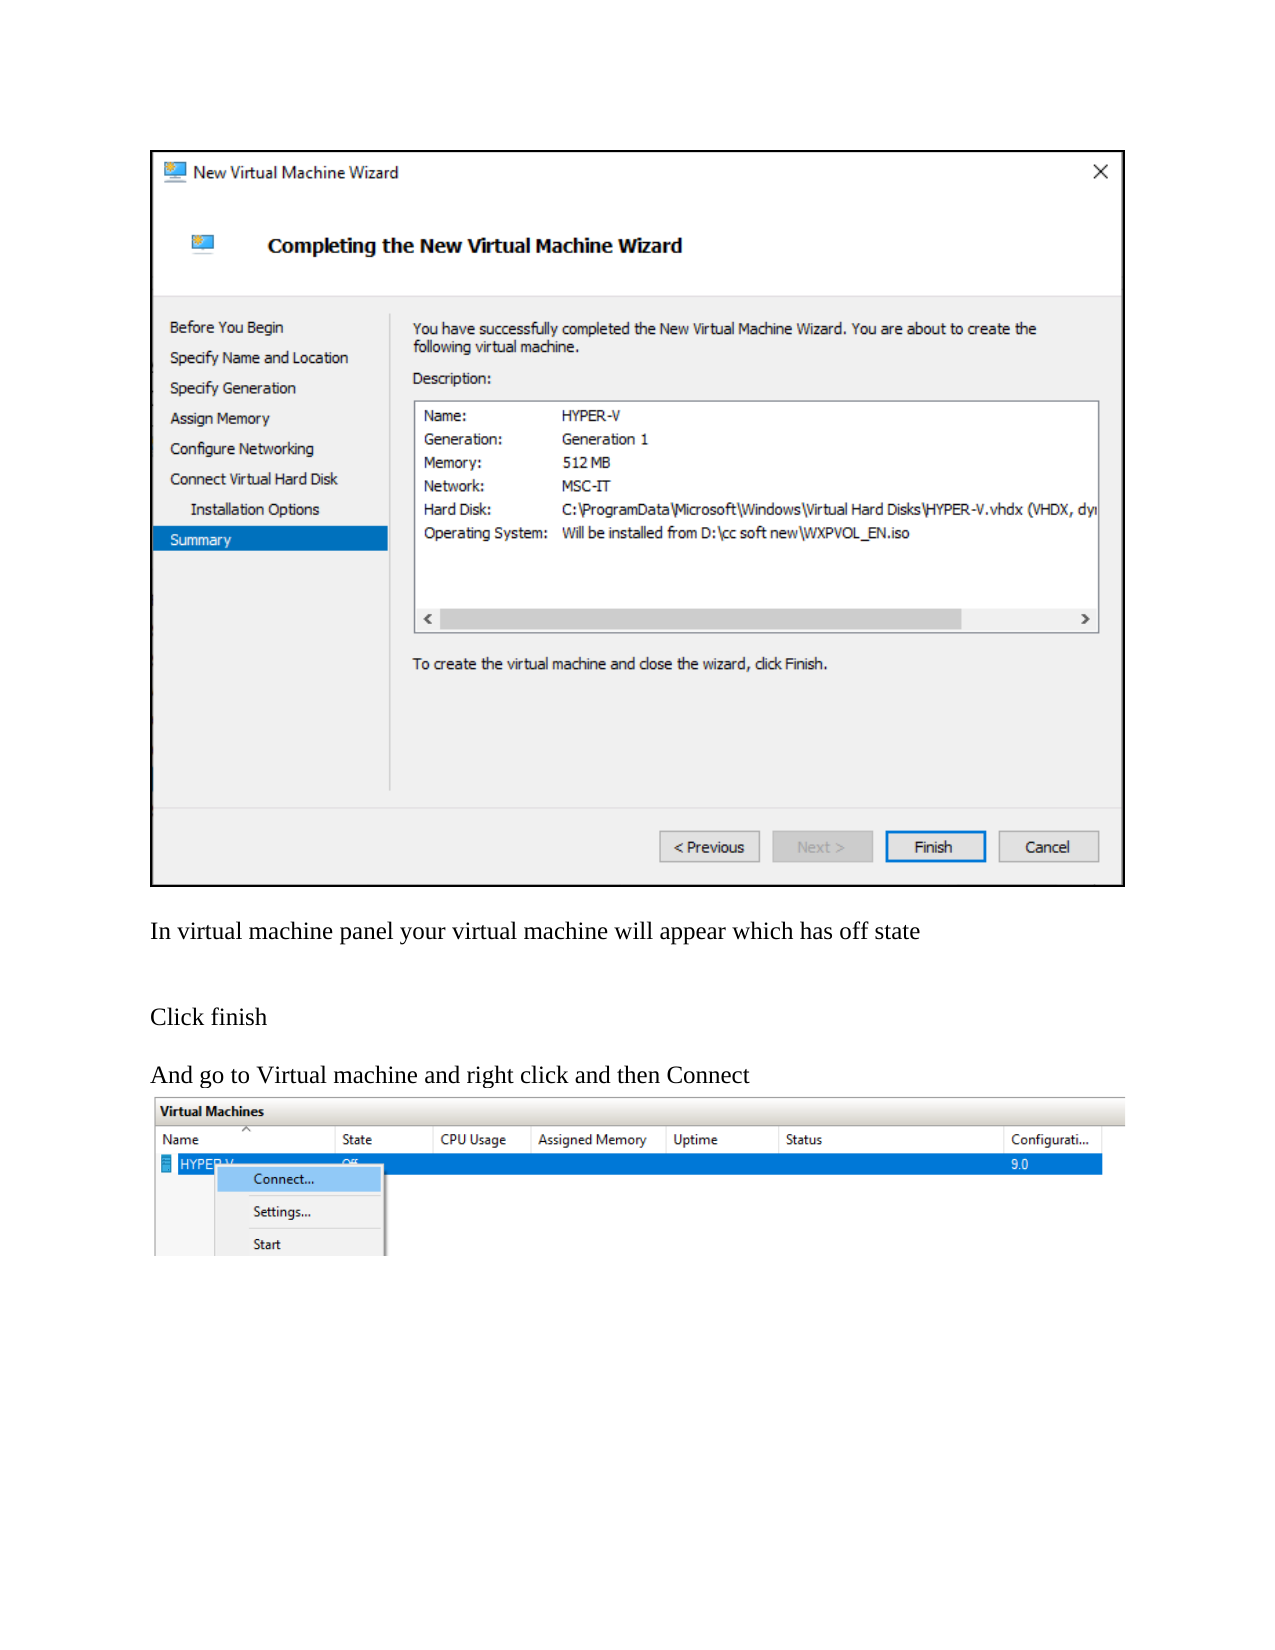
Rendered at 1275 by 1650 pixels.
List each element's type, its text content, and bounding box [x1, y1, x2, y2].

text Click finish [150, 1002, 1125, 1031]
picture [152, 152, 1123, 885]
text In virtual machine panel your virtual machine will appear which has off state [150, 916, 1125, 945]
text And go to Virtual machine and right click and then Connect [150, 1060, 1125, 1088]
picture [150, 1088, 1125, 1256]
